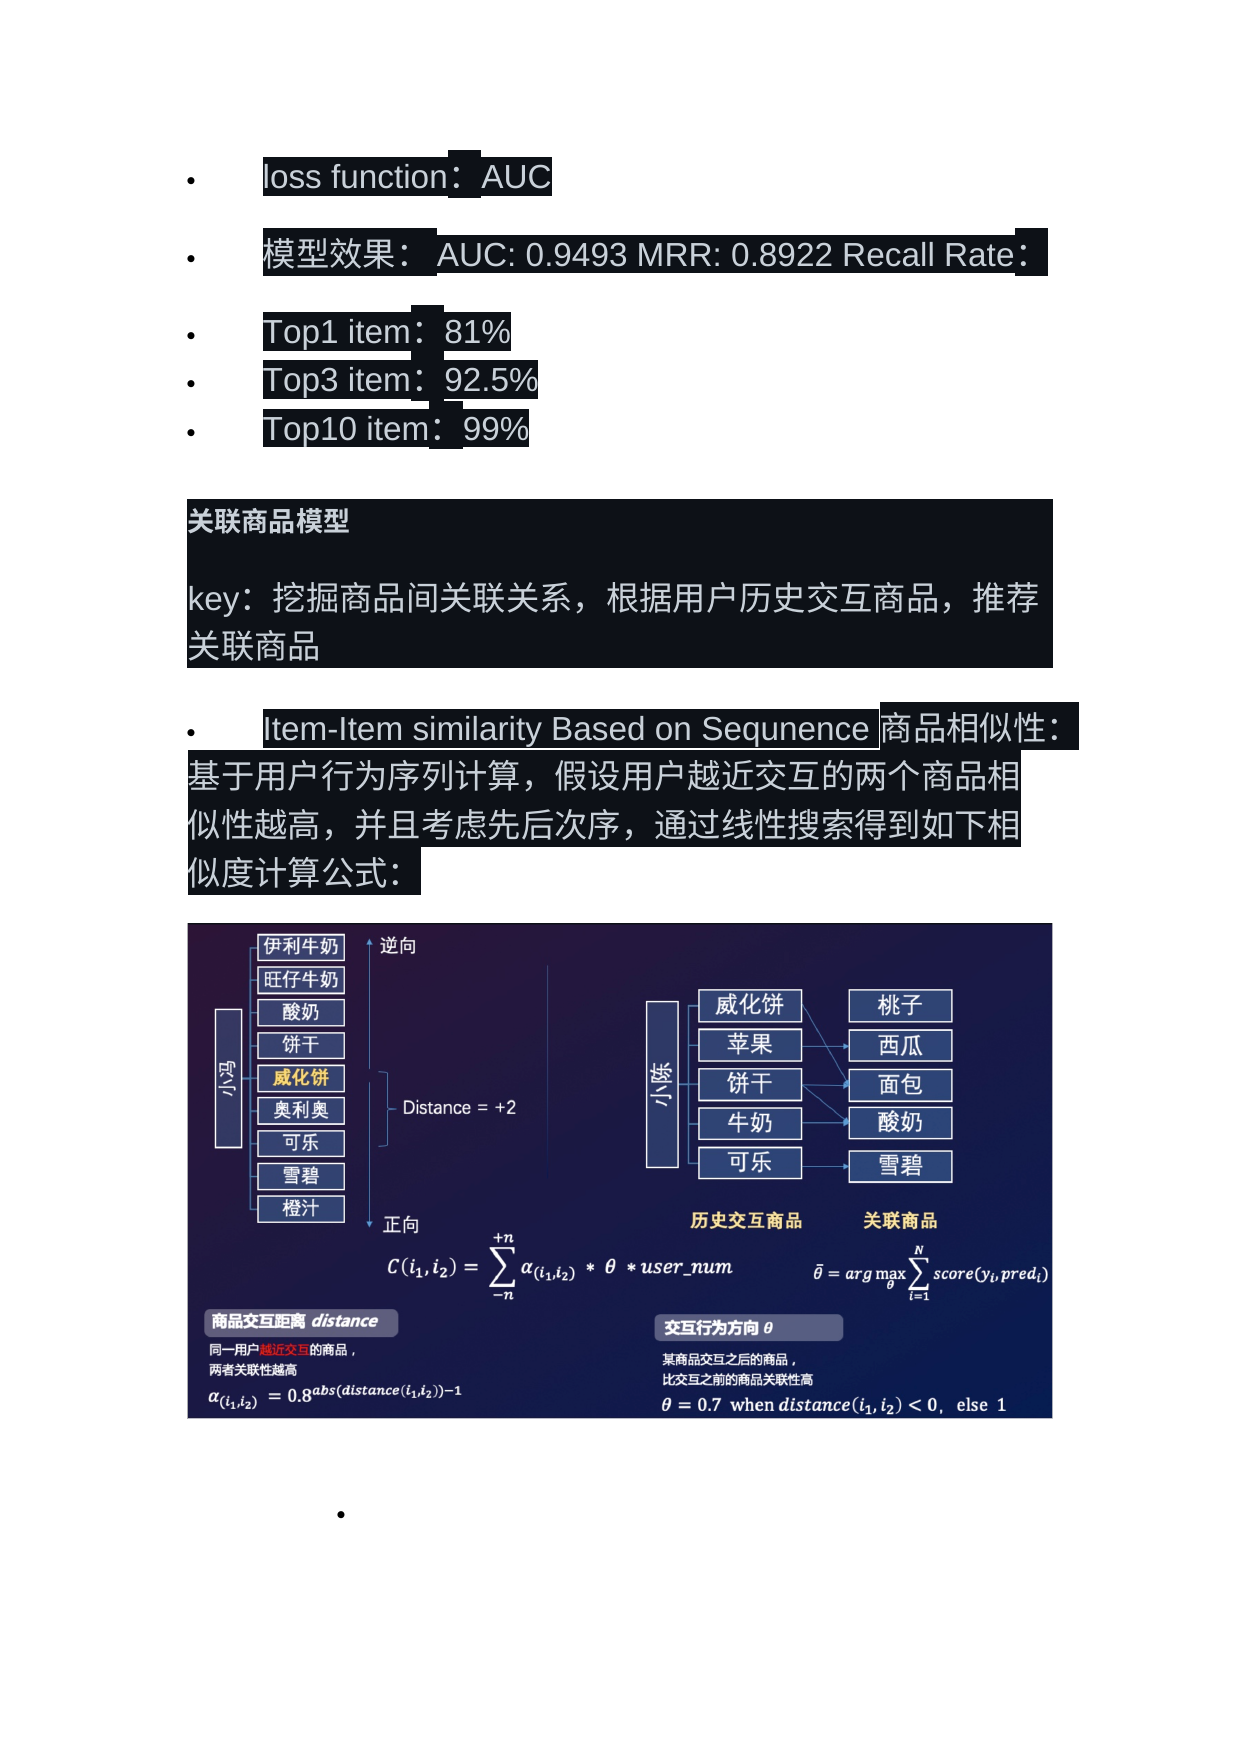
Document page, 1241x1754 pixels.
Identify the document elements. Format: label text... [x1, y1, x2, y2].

picture [187, 923, 1053, 1419]
list Top1 item：81% [187, 305, 411, 353]
text key：挖掘商品间关联关系，根据用户历史交互商品，推荐关联商品 [187, 572, 239, 668]
text key：挖掘商品间关联关系，根据用户历史交互商品，推荐关联商品 [321, 572, 1053, 668]
list Top10 item：99% [187, 401, 429, 449]
subtitle 关联商品模型 [187, 499, 1053, 539]
list loss function：AUC [187, 150, 448, 198]
list Item-Item similarity Based on Sequnence 商品相似性：基于用户行为序列计算，假设用户越近交互的两个商品相似性越高，并且考虑先后次序，通过线性搜索得到如下相似度计算公式： [187, 702, 880, 895]
list loss function：AUC [481, 150, 1053, 198]
list Item-Item similarity Based on Sequnence 商品相似性：基于用户行为序列计算，假设用户越近交互的两个商品相似性越高，并且考虑先后次序，通过线性搜索得到如下相似度计算公式： [421, 750, 1053, 895]
list Top3 item：92.5% [187, 353, 411, 401]
list 模型效果： AUC: 0.9493 MRR: 0.8922 Recall Rate： [187, 227, 1053, 276]
list Top1 item：81% [444, 305, 1053, 353]
list Top3 item：92.5% [444, 353, 1053, 401]
list Top10 item：99% [463, 401, 1053, 449]
